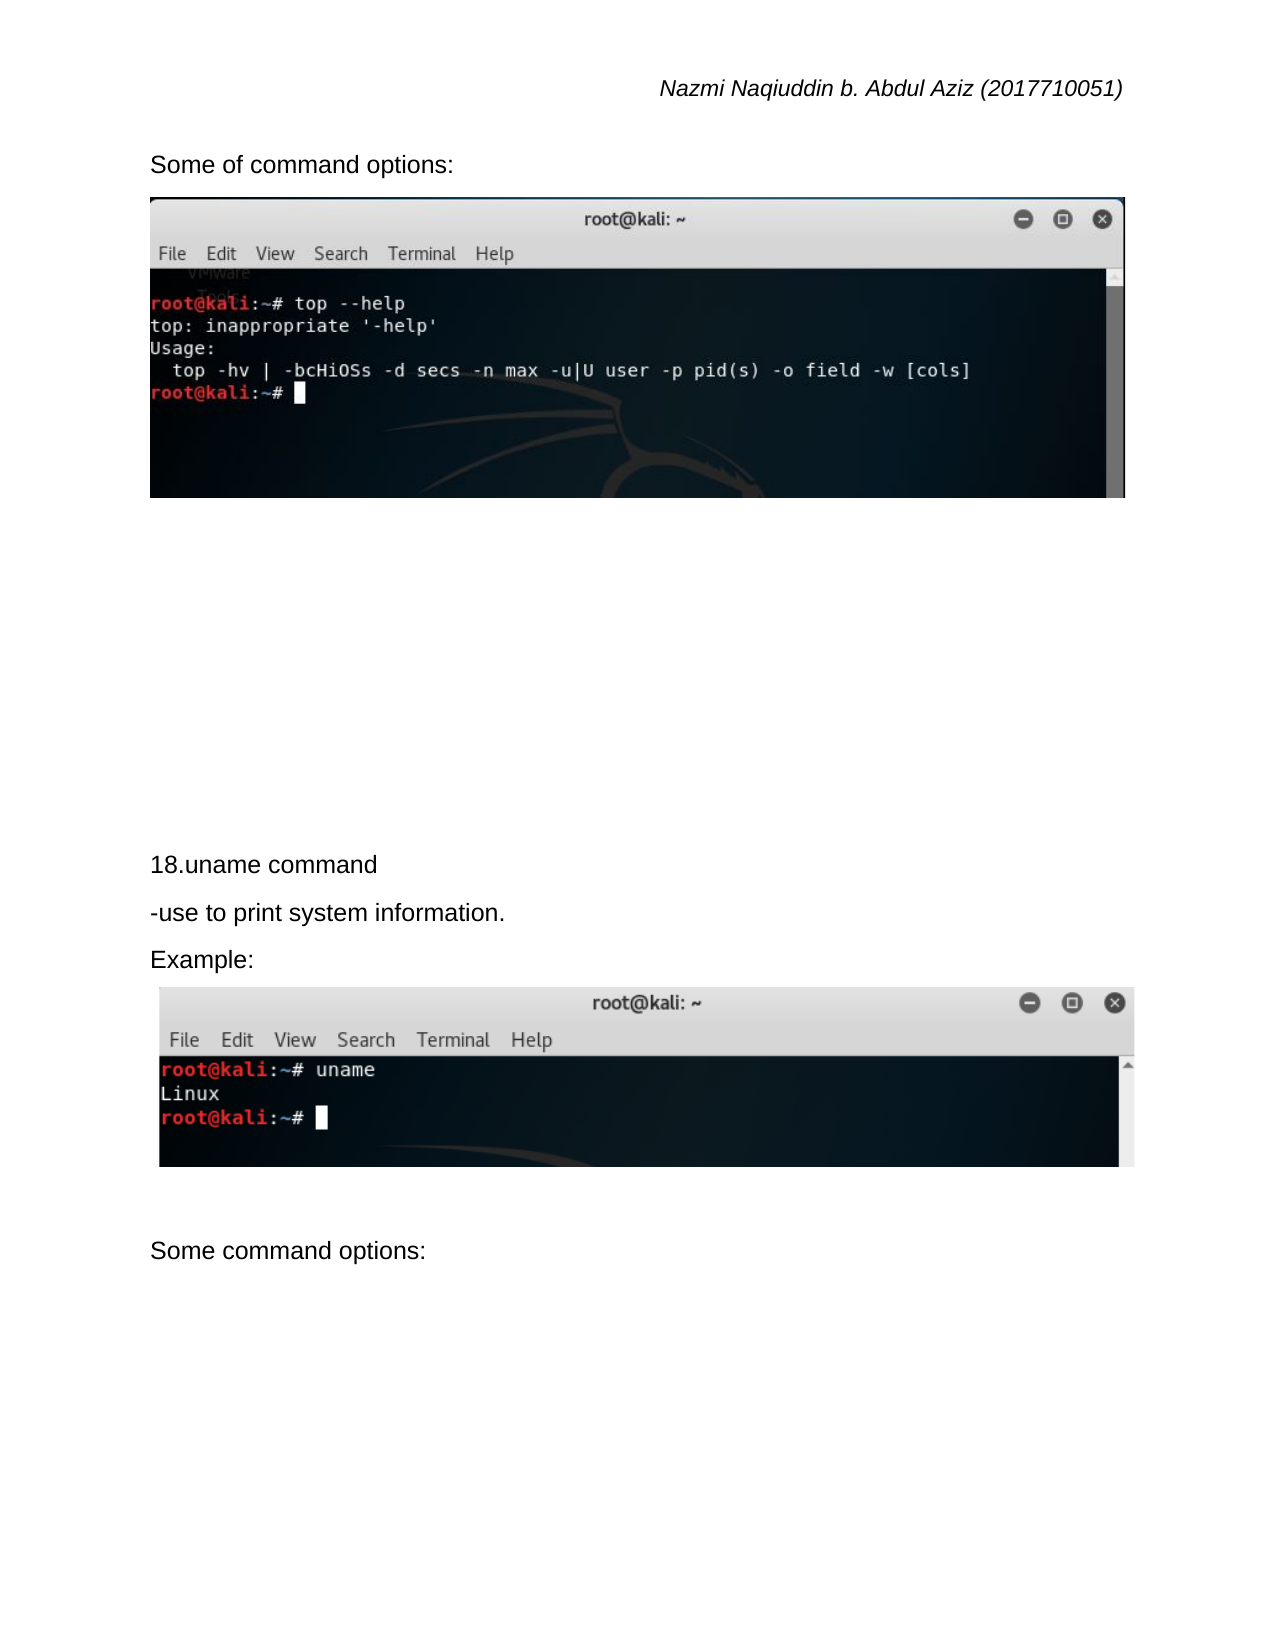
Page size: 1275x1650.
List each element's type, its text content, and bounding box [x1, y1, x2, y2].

text Example: [150, 945, 1125, 974]
picture [159, 987, 1135, 1167]
text Some command options: [150, 1236, 1125, 1264]
text 18.uname command [150, 850, 1125, 879]
text Some of command options: [150, 150, 1125, 179]
picture [150, 197, 1125, 498]
text -use to print system information. [150, 898, 1125, 926]
